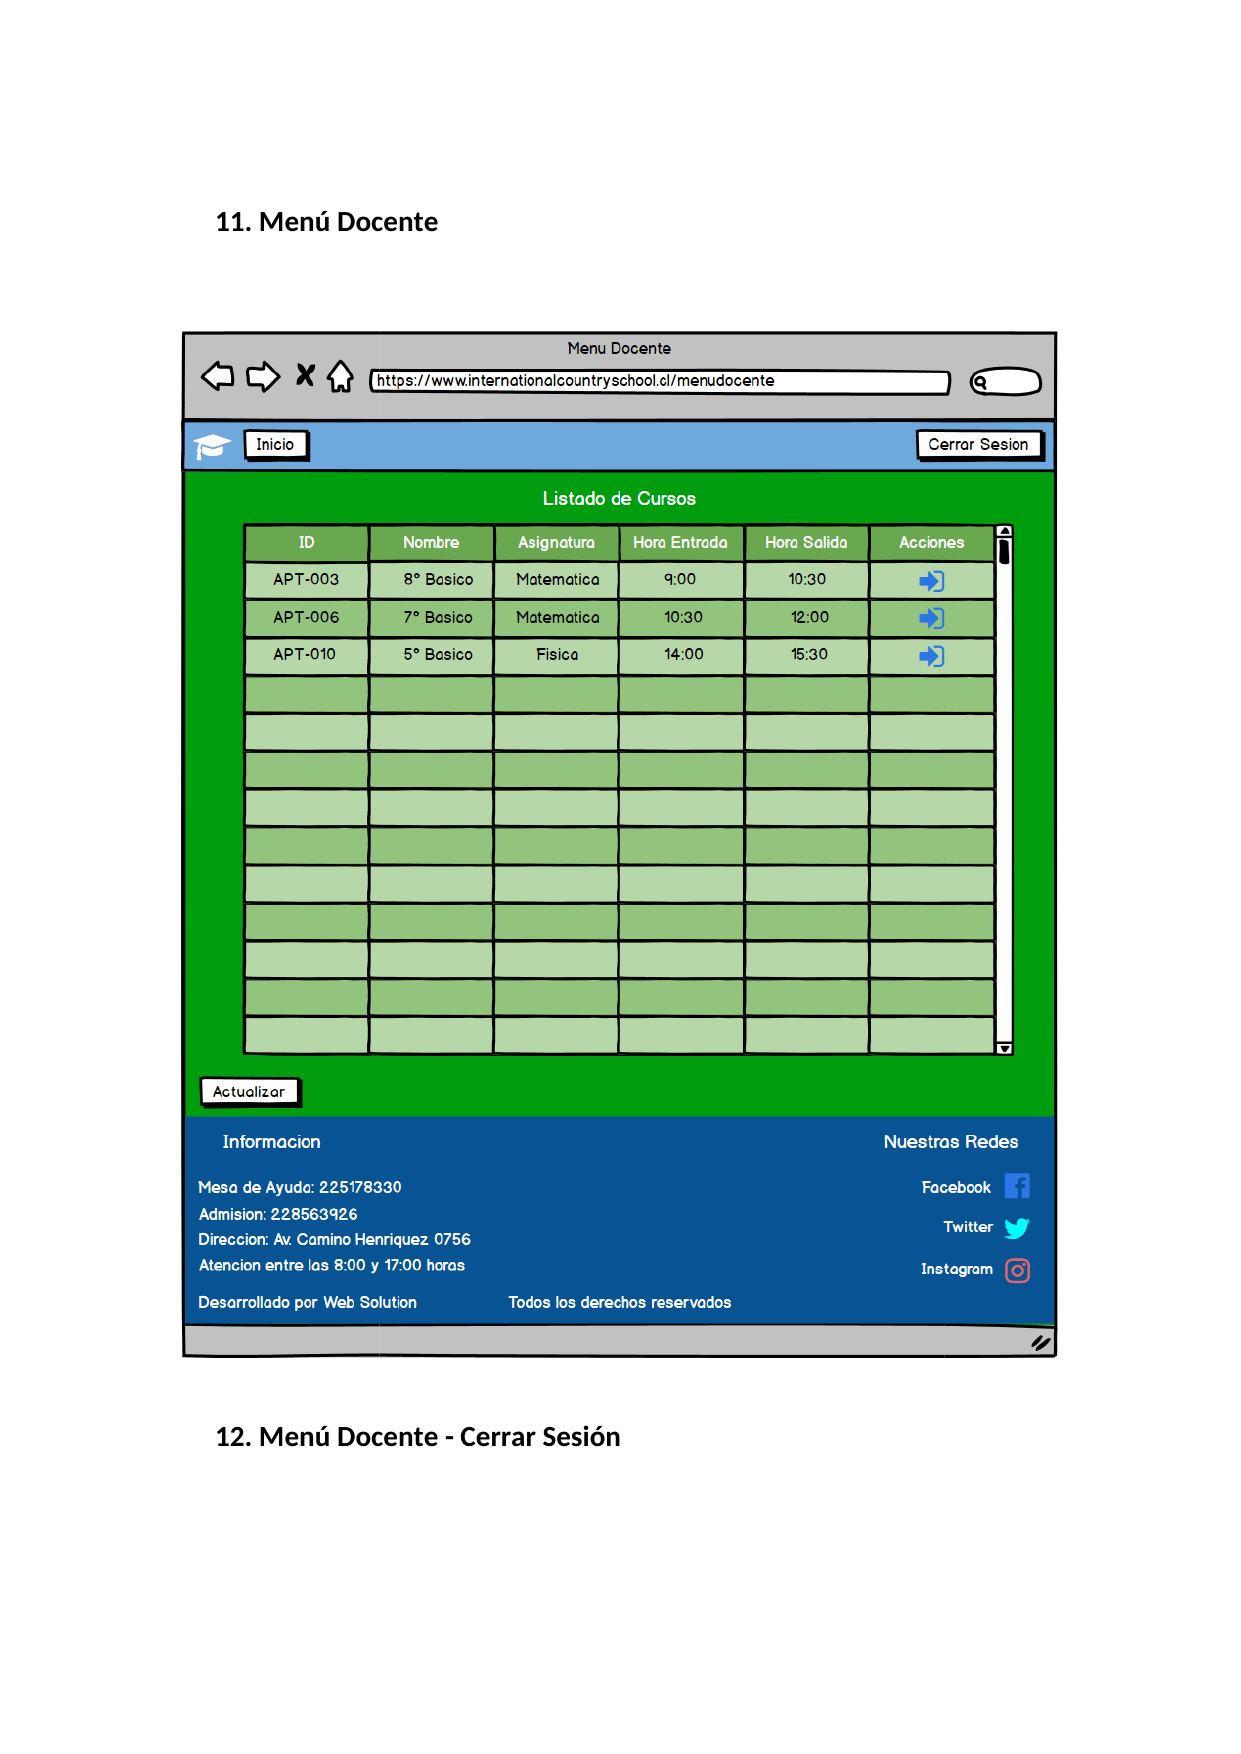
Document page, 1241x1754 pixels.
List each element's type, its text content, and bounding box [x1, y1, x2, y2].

list Menú Docente [215, 423, 1063, 459]
picture [177, 548, 1059, 1577]
